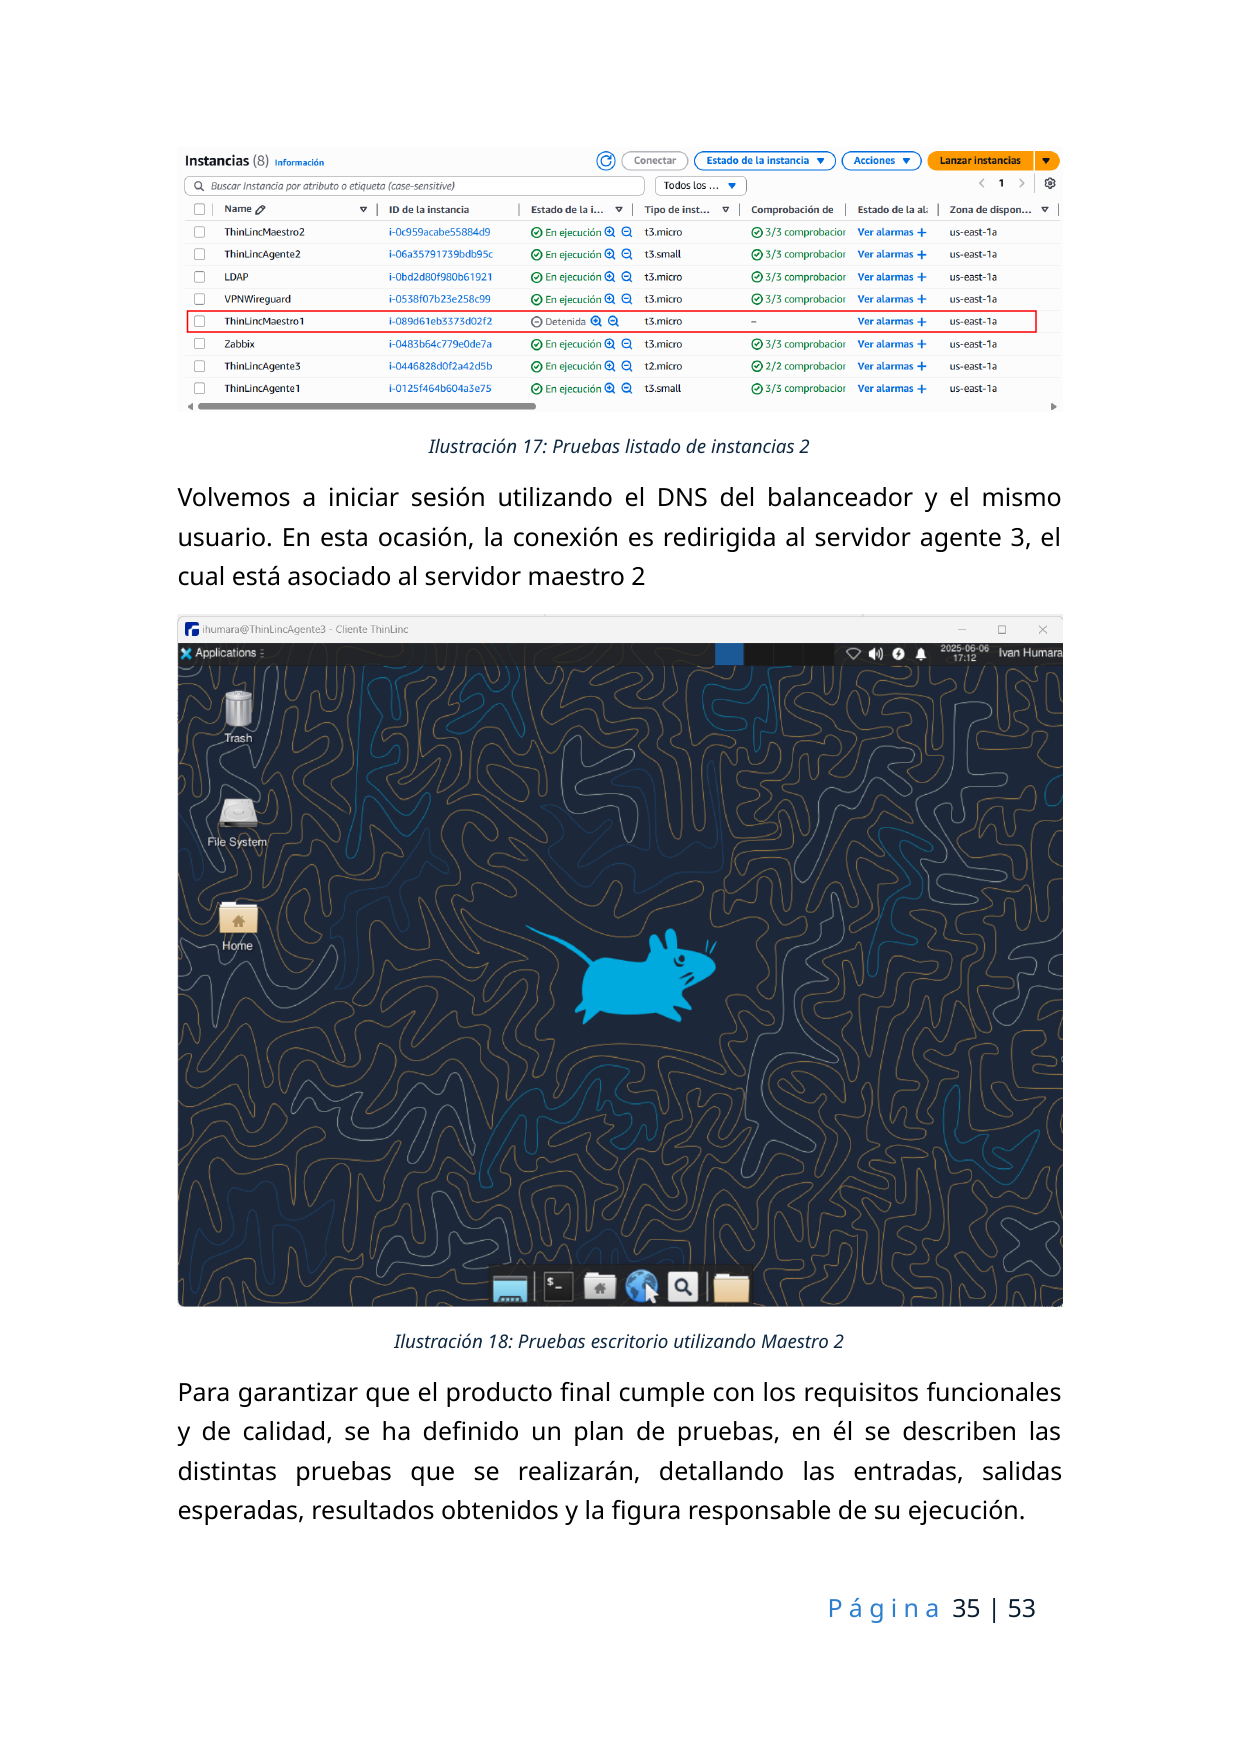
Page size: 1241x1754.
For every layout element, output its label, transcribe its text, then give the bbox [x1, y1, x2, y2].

text Para garantizar que el producto final cumple con los requisitos funcionales y de calidad, se ha definido un plan de pruebas, en él se describen las distintas pruebas que se realizarán, detallando las entradas, salidas esperadas, resultados obtenidos y la figura responsable de su ejecución. [177, 1375, 1063, 1526]
picture [177, 147, 1063, 412]
text Volvemos a iniciar sesión utilizando el DNS del balanceador y el mismo usuario. En esta ocasión, la conexión es redirigida al servidor agente 3, el cual está asociado al servidor maestro 2 [177, 480, 1063, 592]
picture [177, 614, 1063, 1307]
text Ilustración 17: Pruebas listado de instancias 2 [177, 434, 1063, 459]
